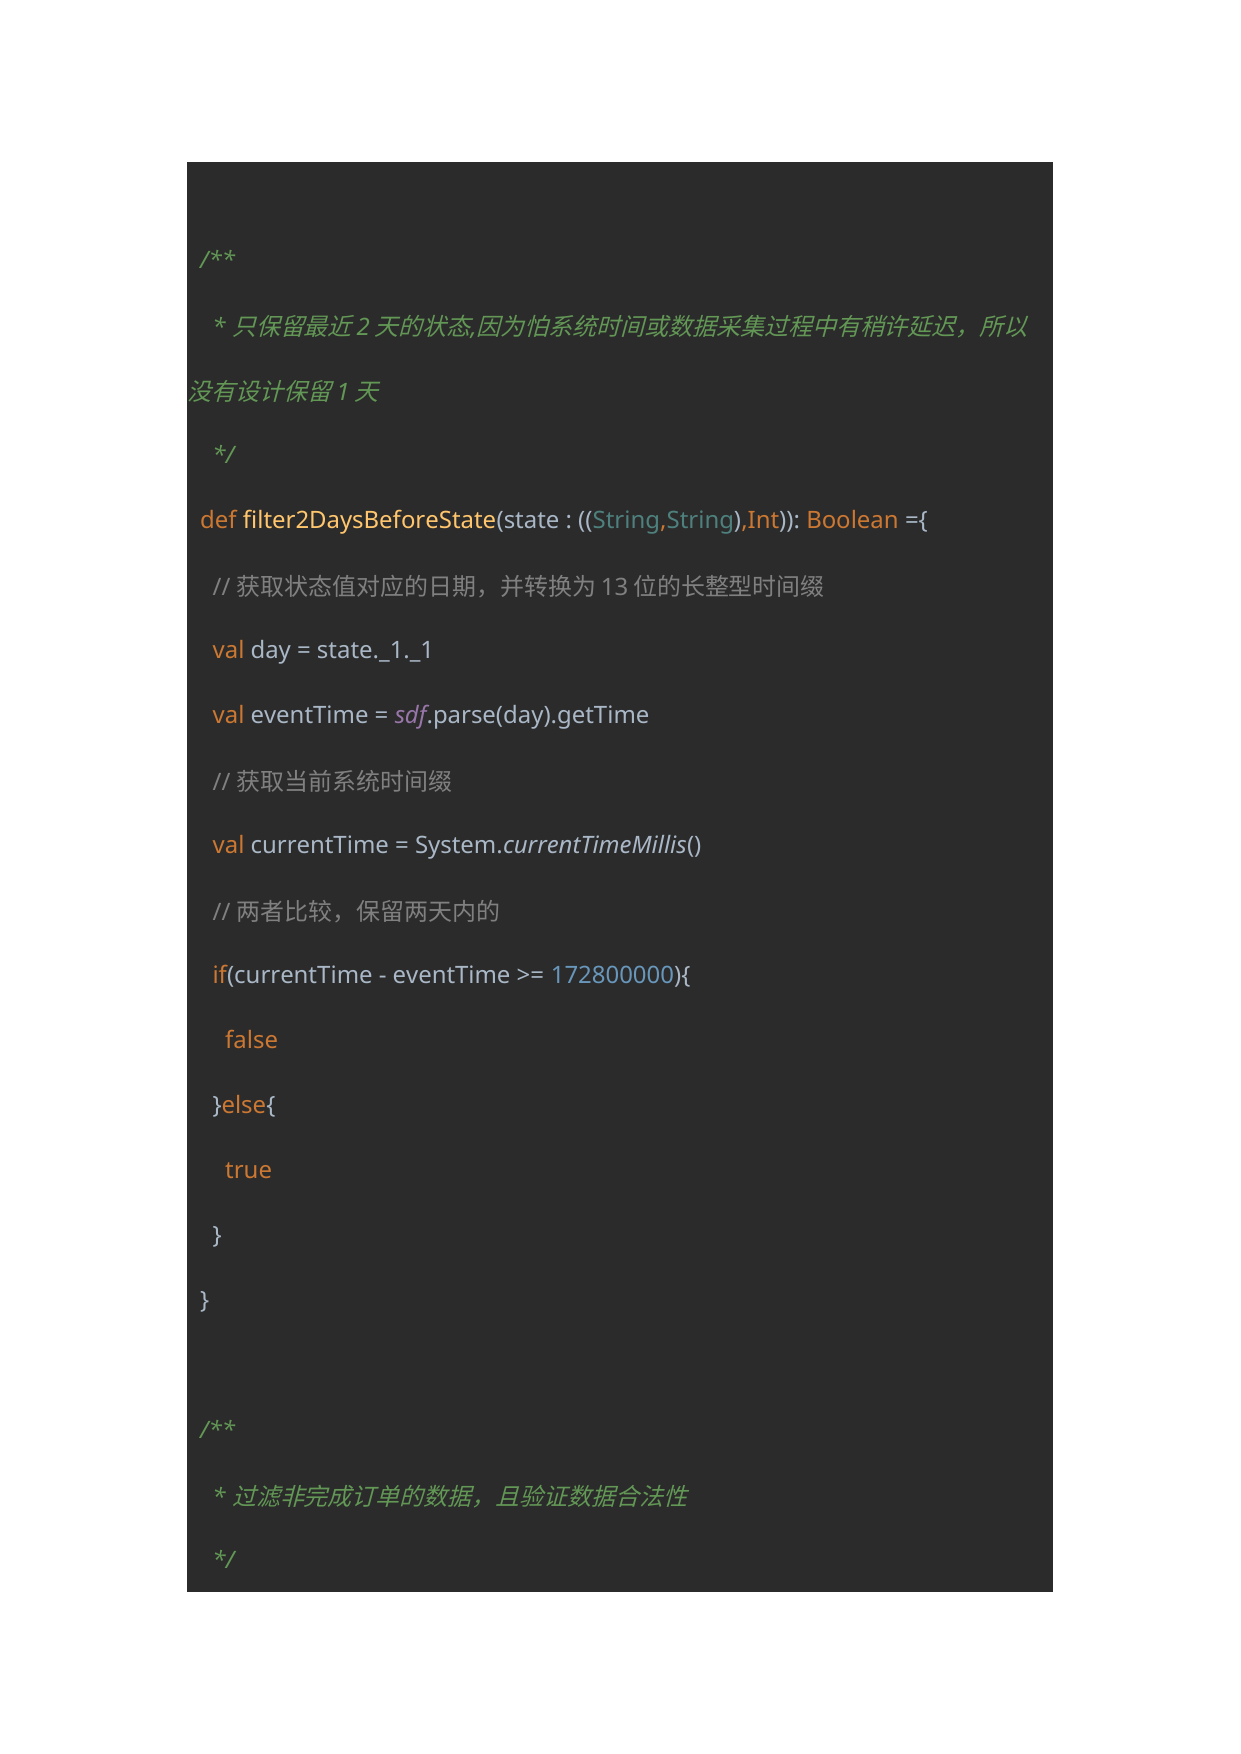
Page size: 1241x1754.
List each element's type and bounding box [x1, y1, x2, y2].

text [187, 162, 1053, 1592]
